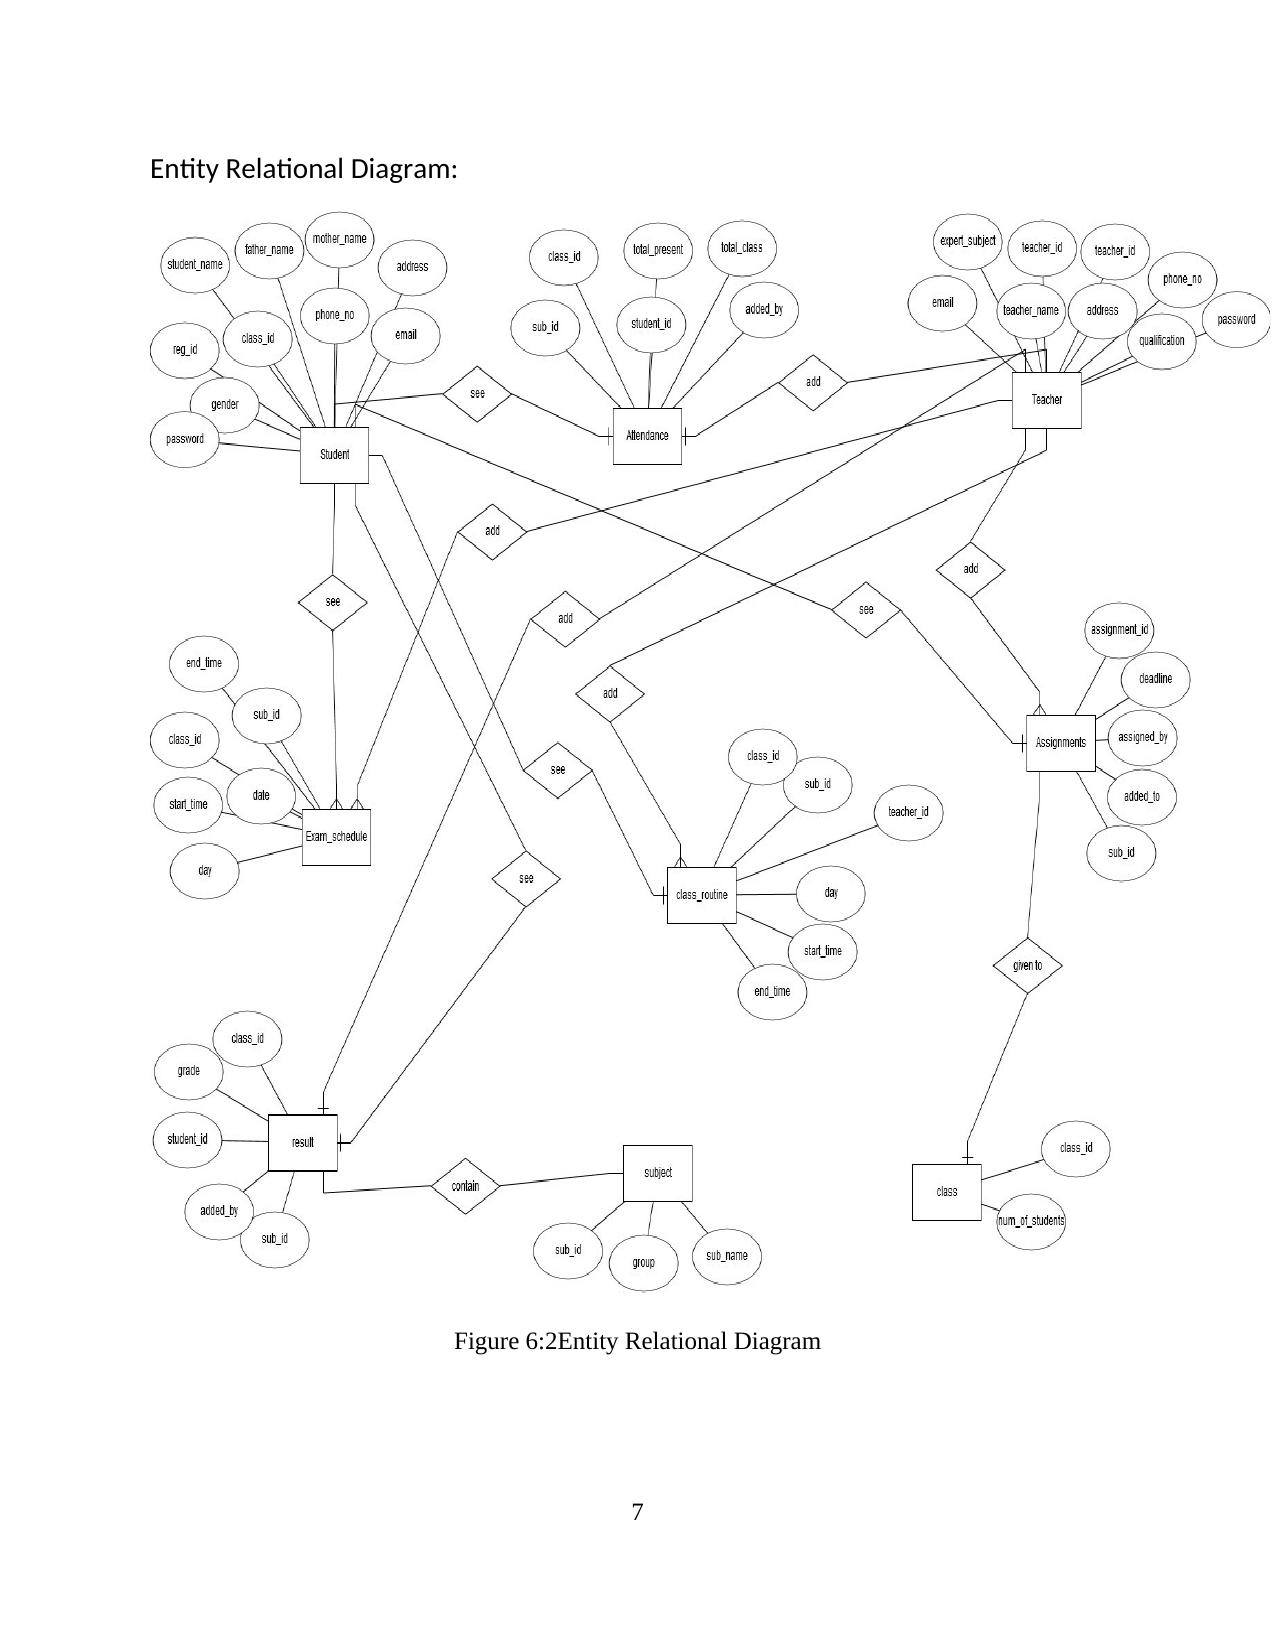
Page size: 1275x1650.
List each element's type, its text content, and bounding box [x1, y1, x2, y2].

text Entity Relational Diagram: [150, 150, 1125, 186]
text Figure 6:2Entity Relational Diagram [150, 1326, 1125, 1355]
picture [150, 211, 1271, 1293]
